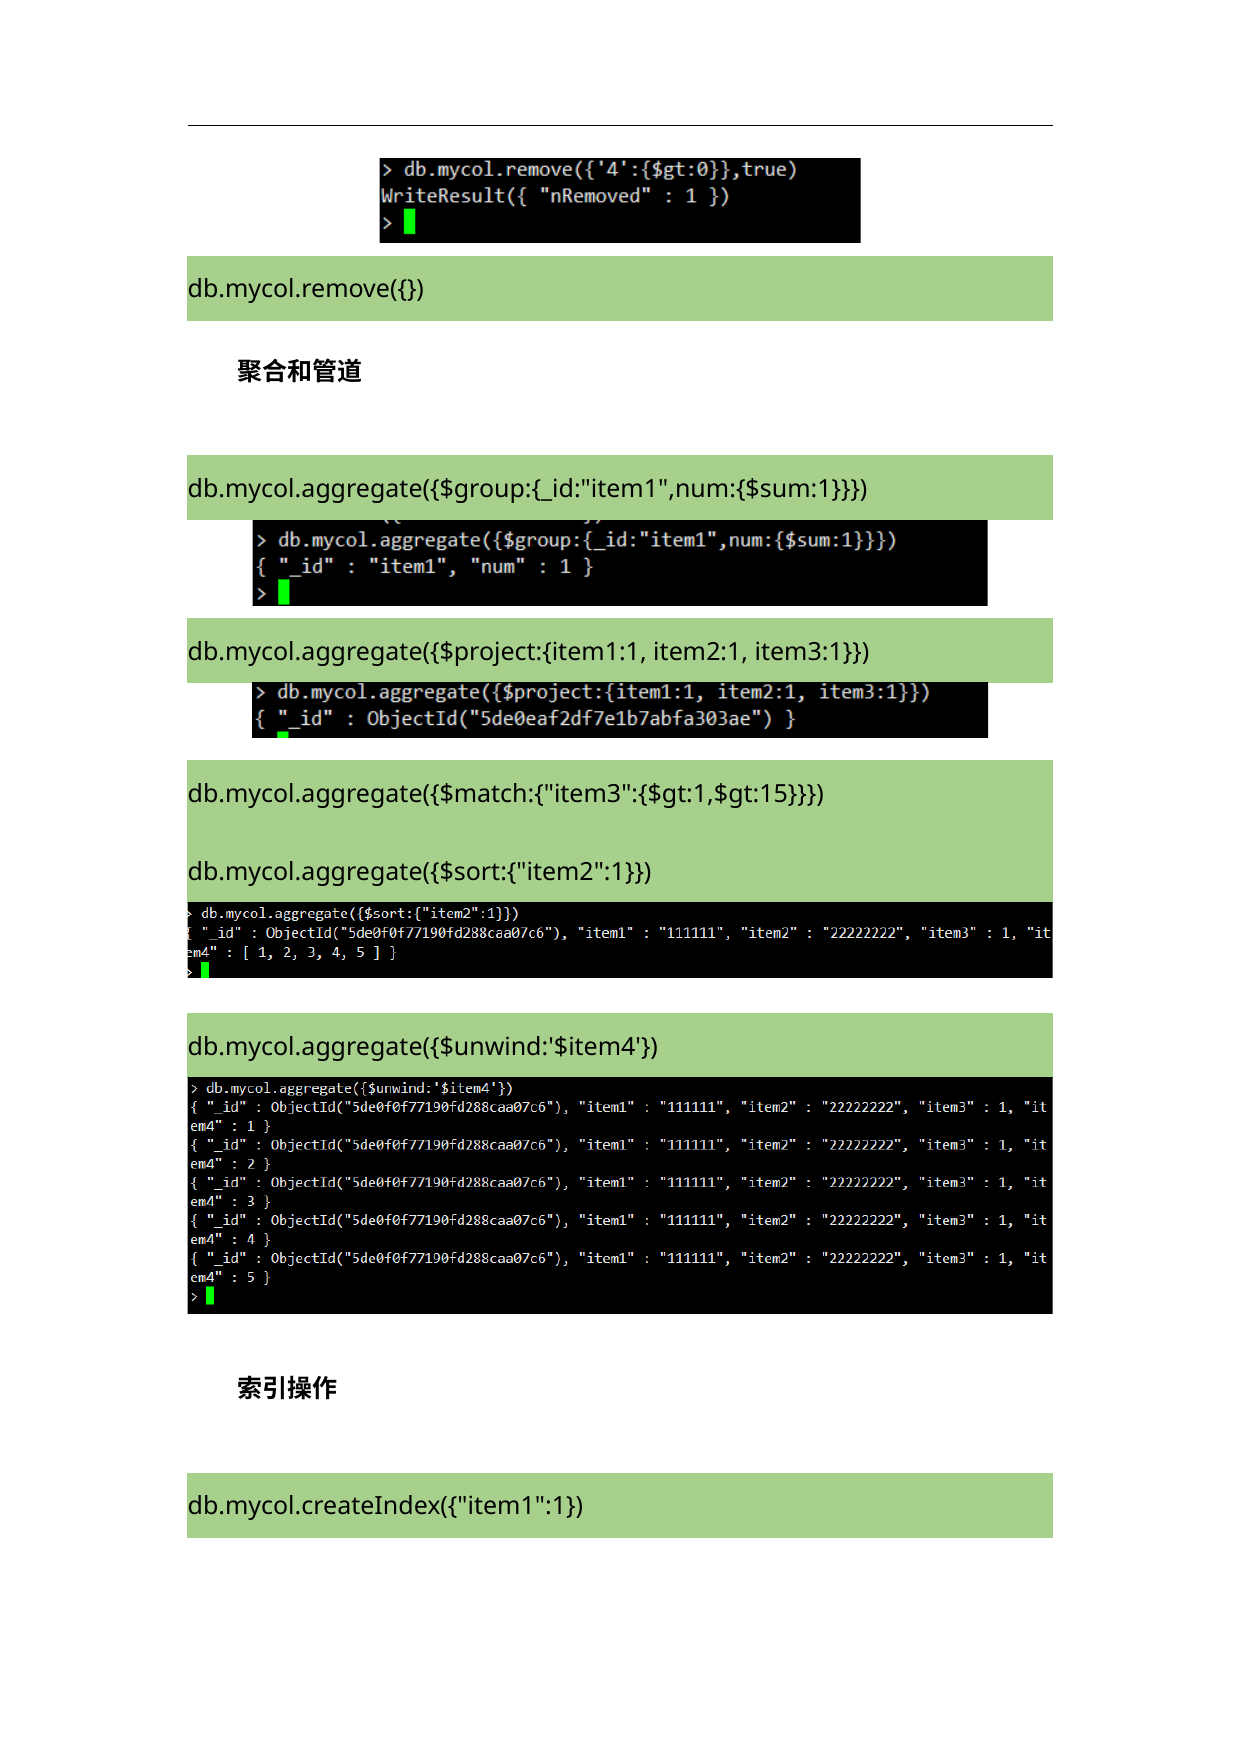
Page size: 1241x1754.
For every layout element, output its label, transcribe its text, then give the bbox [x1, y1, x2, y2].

text db.mycol.aggregate({$group:{_id:"item1",num:{$sum:1}}}) [187, 455, 1053, 520]
picture [252, 520, 988, 606]
text db.mycol.aggregate({$sort:{"item2":1}}) [187, 838, 1053, 902]
picture [379, 158, 861, 243]
subtitle 聚合和管道 [187, 337, 1053, 402]
text db.mycol.remove({}) [187, 256, 1053, 321]
text db.mycol.aggregate({$unwind:'$item4'}) [187, 1013, 1053, 1077]
text db.mycol.aggregate({$project:{item1:1, item2:1, item3:1}}) [187, 618, 1053, 683]
picture [252, 682, 989, 738]
text db.mycol.aggregate({$match:{"item3":{$gt:1,$gt:15}}}) [187, 760, 1053, 825]
picture [187, 902, 1053, 978]
picture [187, 1077, 1053, 1314]
text db.mycol.createIndex({"item1":1}) [187, 1473, 1053, 1538]
subtitle 索引操作 [187, 1354, 1053, 1419]
